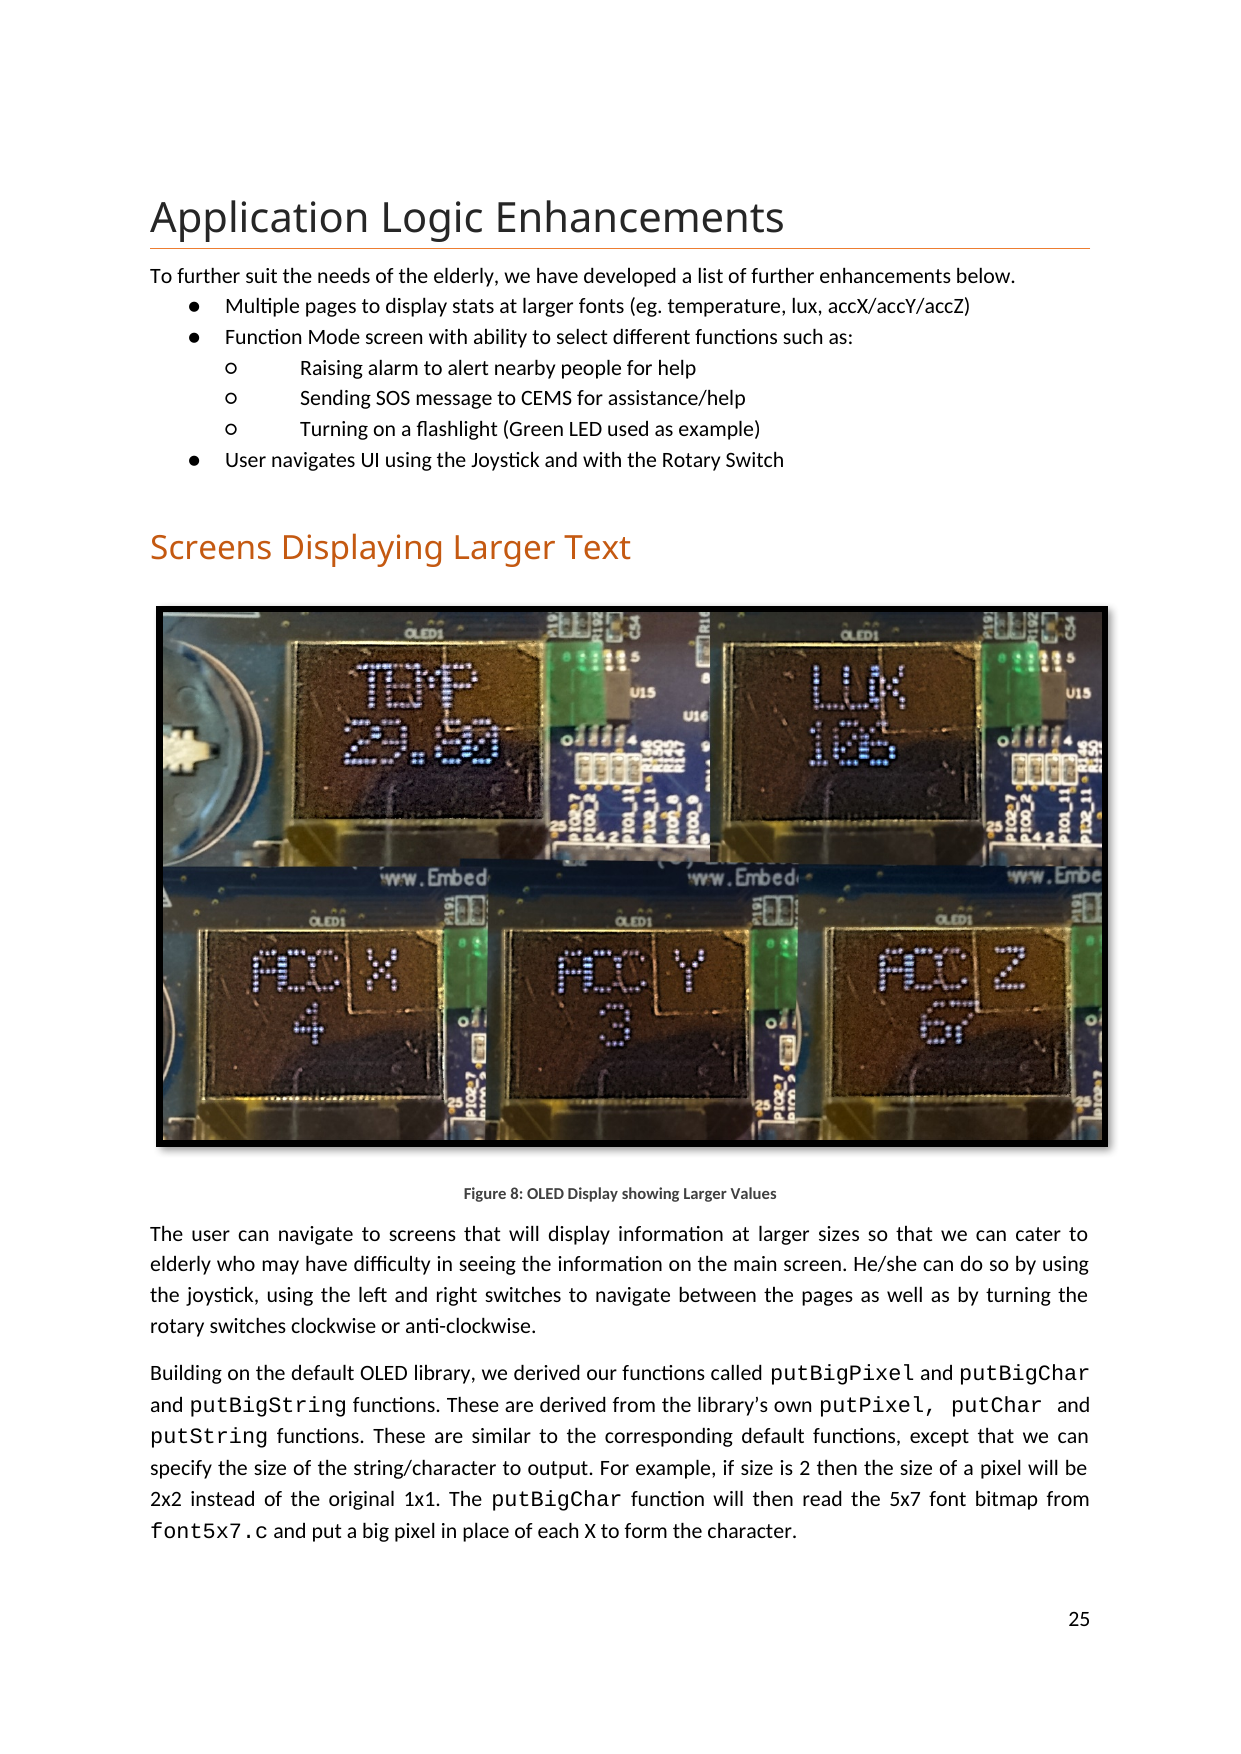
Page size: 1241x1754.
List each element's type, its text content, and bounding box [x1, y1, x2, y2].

text To further suit the needs of the elderly, we have developed a list of further enhancements below. [150, 262, 1090, 289]
text The user can navigate to screens that will display information at larger sizes so that we can cater to elderly who may have difficulty in seeing the information on the main screen. He/she can do so by using the joystick, using the left and right switches to navigate between the pages as well as by turning the rotary switches clockwise or anti-clockwise. [150, 1220, 1090, 1338]
subtitle Application Logic Enhancements [150, 187, 1090, 248]
list Turning on a flashlight (Green LED used as example) [112, 415, 1090, 442]
subtitle Screens Displaying Larger Text [150, 524, 1090, 569]
list Sending SOS message to CEMS for assistance/help [112, 384, 1090, 411]
list Function Mode screen with ability to select different functions such as: [187, 323, 1090, 350]
text Building on the default OLED library, we derived our functions called putBigPixel and putBigChar and putBigString functions. These are derived from the library’s own putPixel, putChar and putString functions. These are similar to the corresponding default functions, except that we can specify the size of the string/character to output. For example, if size is 2 then the size of a pixel will be 2x2 instead of the original 1x1. The putBigChar function will then read the 5x7 font bitmap from font5x7.c and put a big pixel in place of each X to form the character. [150, 1359, 1090, 1544]
list Multiple pages to display stats at larger fonts (eg. temperature, lux, accX/accY/accZ) [187, 293, 1090, 319]
list Raising alarm to alert nearby people for help [112, 354, 1090, 381]
list User navigates UI using the Joystick and with the Rotary Switch [187, 446, 1090, 472]
picture [163, 612, 1102, 1140]
